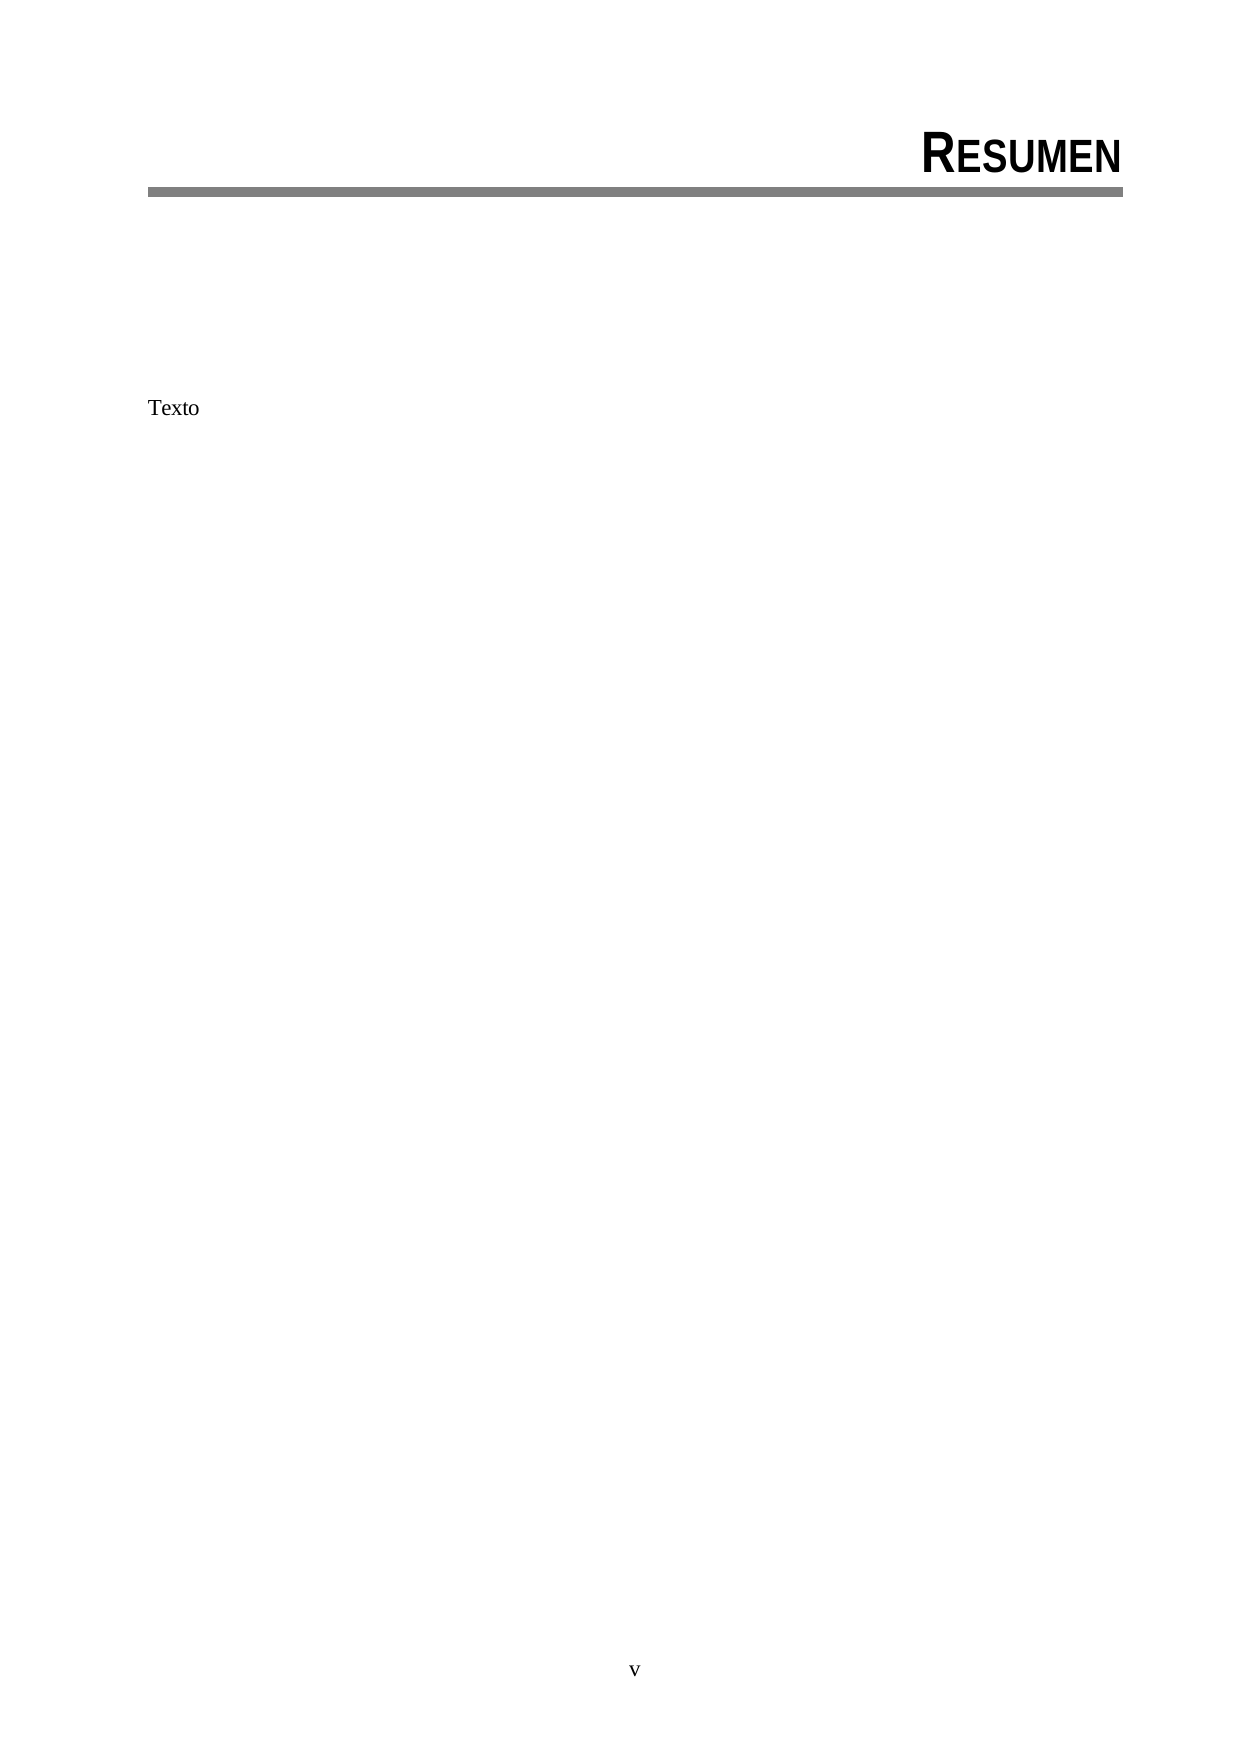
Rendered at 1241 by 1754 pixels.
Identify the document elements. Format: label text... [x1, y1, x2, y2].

text Resumen [148, 118, 1123, 187]
text Texto [148, 393, 1122, 420]
